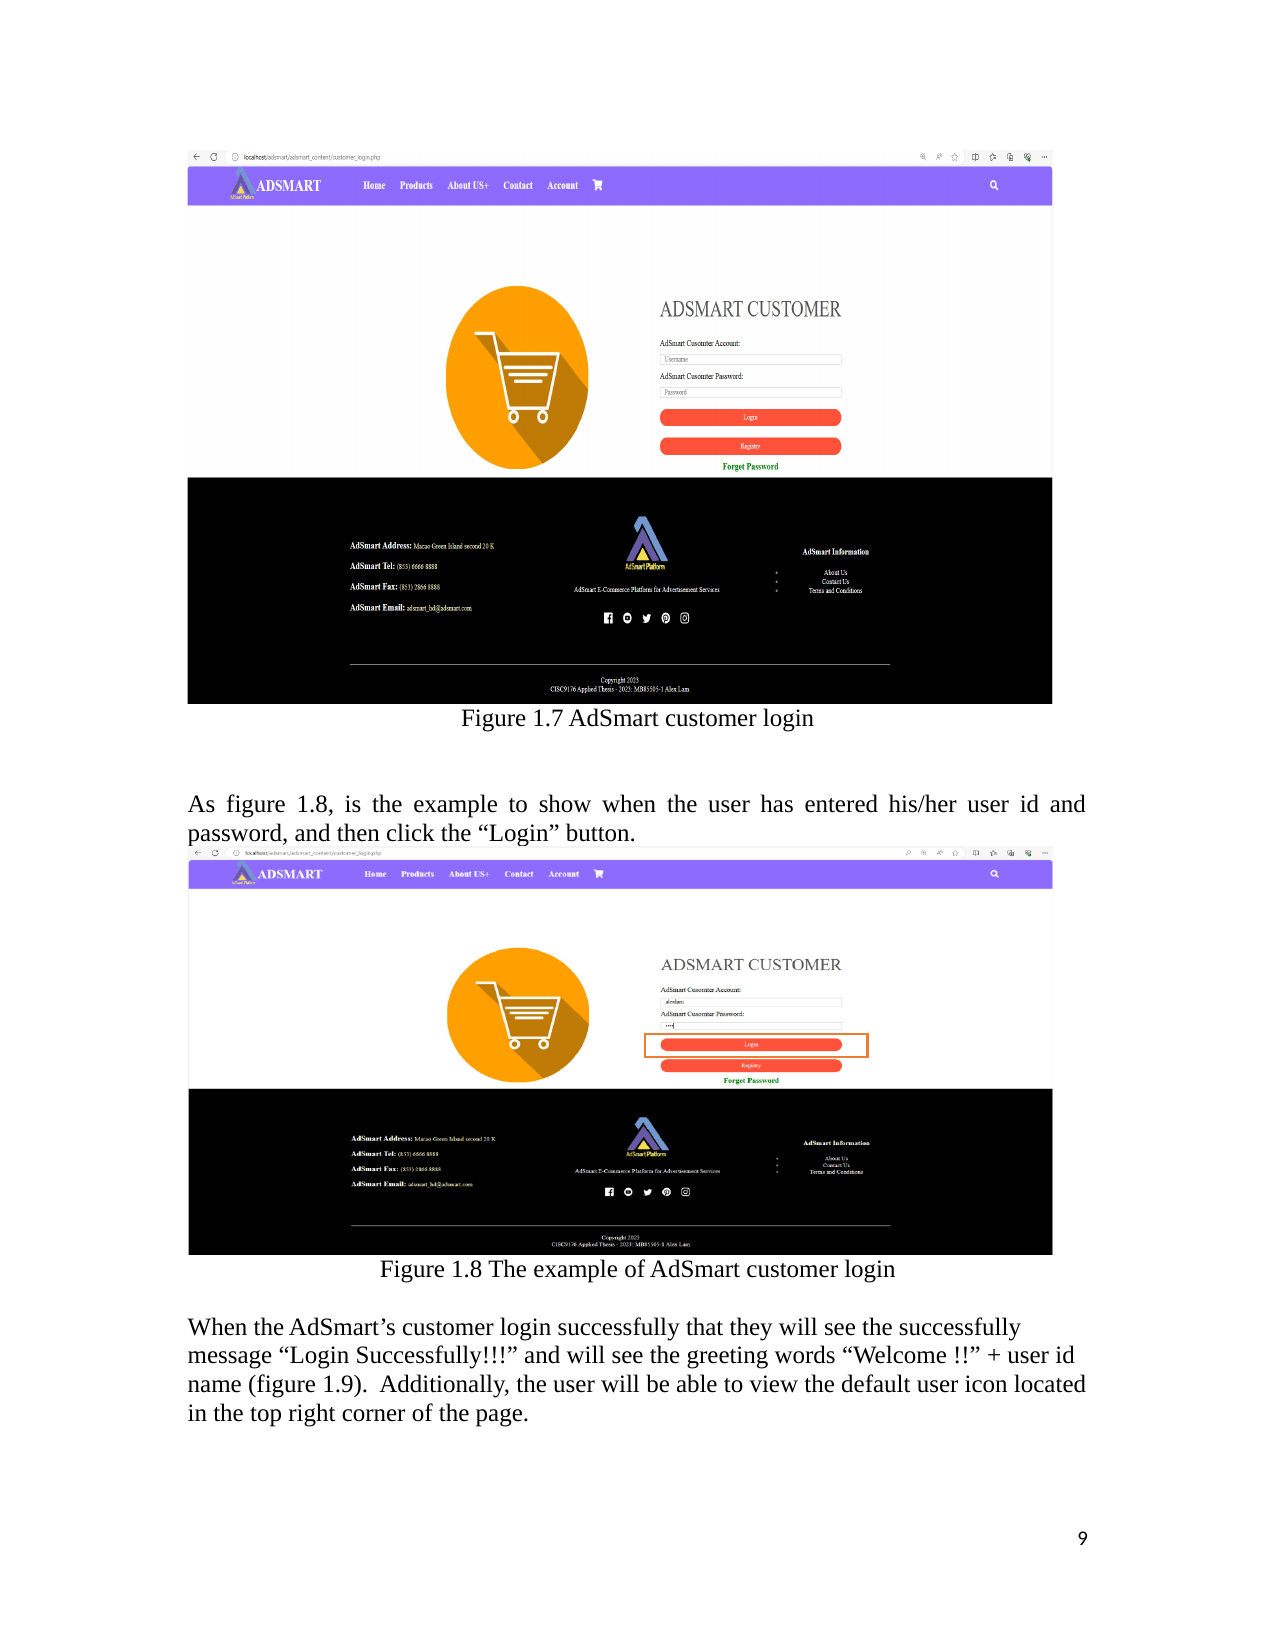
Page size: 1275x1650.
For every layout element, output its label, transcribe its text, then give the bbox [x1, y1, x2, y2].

text As figure 1.8, is the example to show when the user has entered his/her user id and password, and then click the “Login” button. [187, 789, 1087, 847]
text Figure 1.7 AdSmart customer login [187, 703, 1087, 732]
text When the AdSmart’s customer login successfully that they will see the successfully message “Login Successfully!!!” and will see the greeting words “Welcome !!” + user id name (figure 1.9). Additionally, the user will be able to view the default user icon located in the top right corner of the page. [187, 1312, 1087, 1427]
text Figure 1.8 The example of AdSmart customer login [187, 1254, 1087, 1283]
picture [187, 150, 1053, 704]
picture [187, 846, 1053, 1255]
